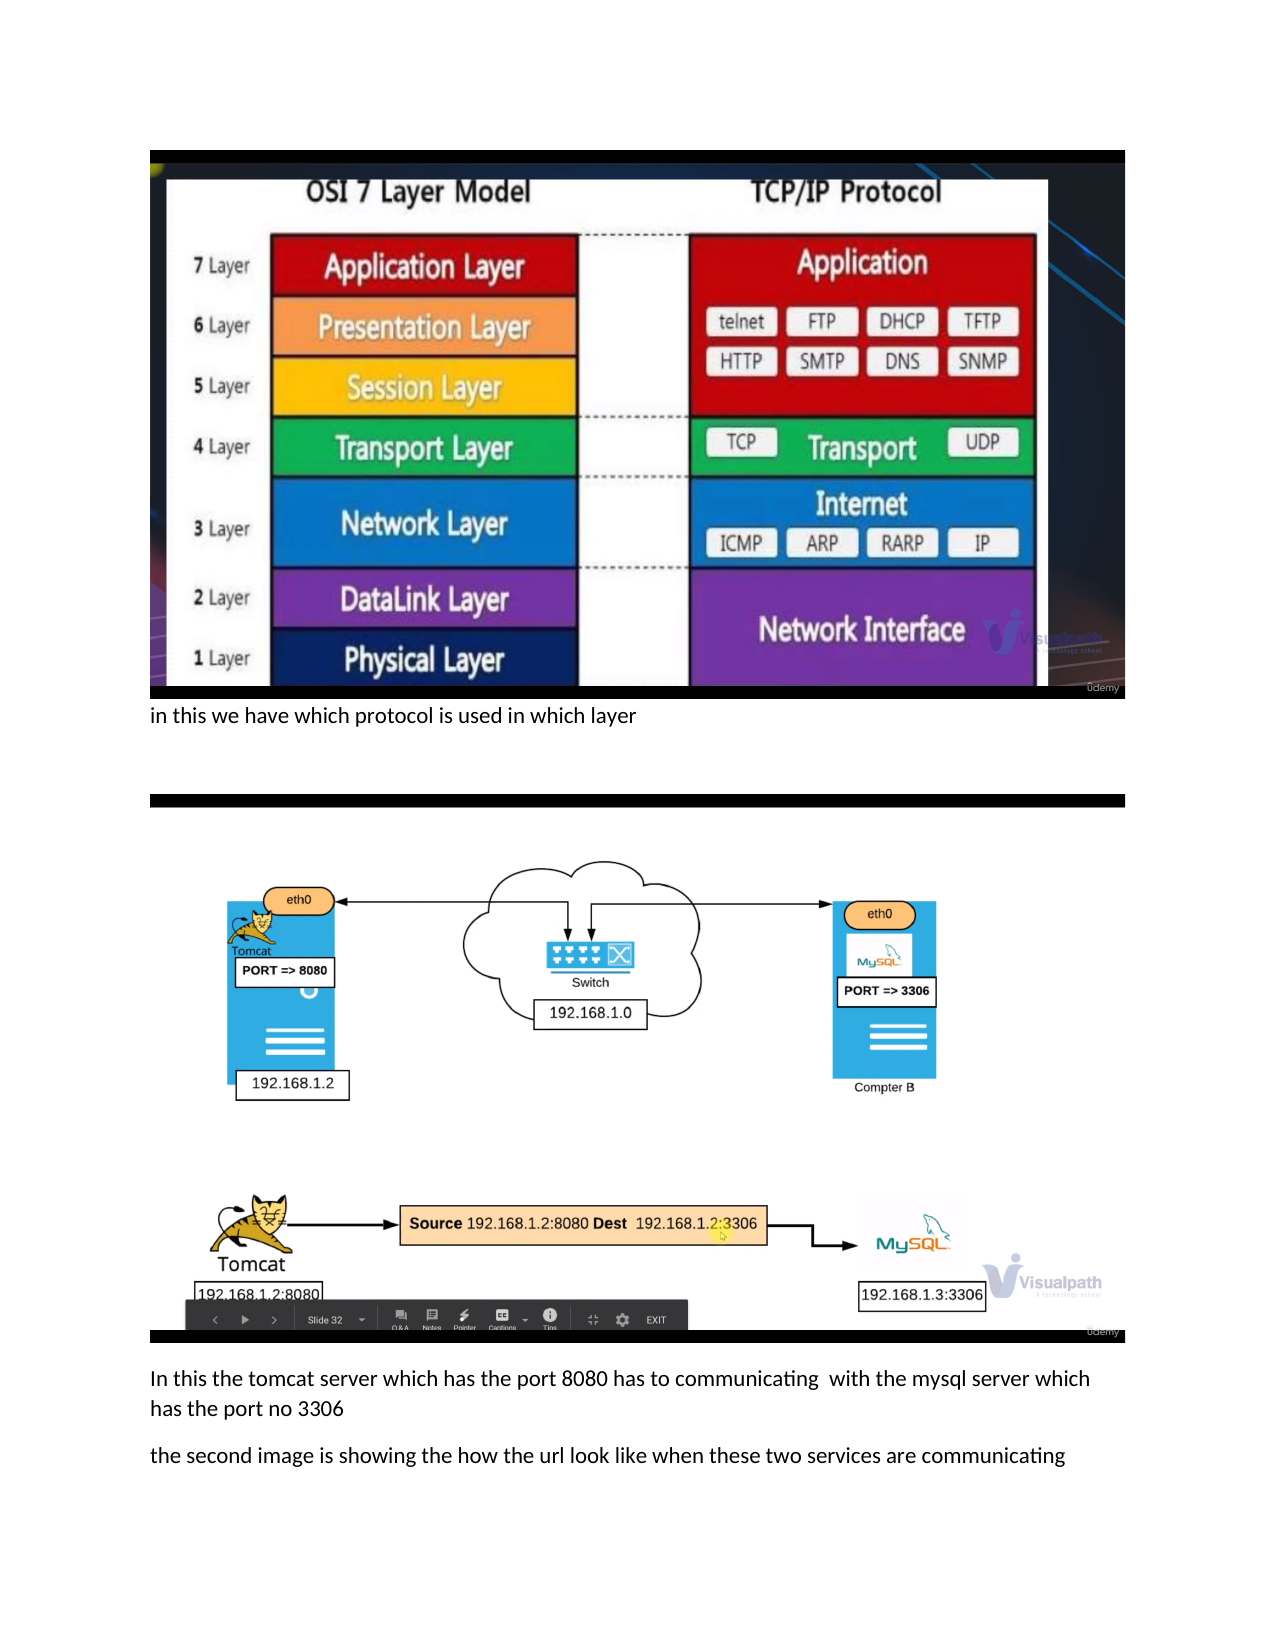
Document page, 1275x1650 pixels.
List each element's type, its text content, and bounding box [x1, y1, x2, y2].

picture [150, 150, 1125, 699]
text the second image is showing the how the url look like when these two services are communicating [150, 1441, 1125, 1469]
text In this the tomcat server which has the port 8080 has to communicating with the mysql server which has the port no 3306 [150, 1343, 1125, 1422]
text in this we have which protocol is used in which layer [150, 699, 1125, 729]
picture [150, 794, 1125, 1343]
